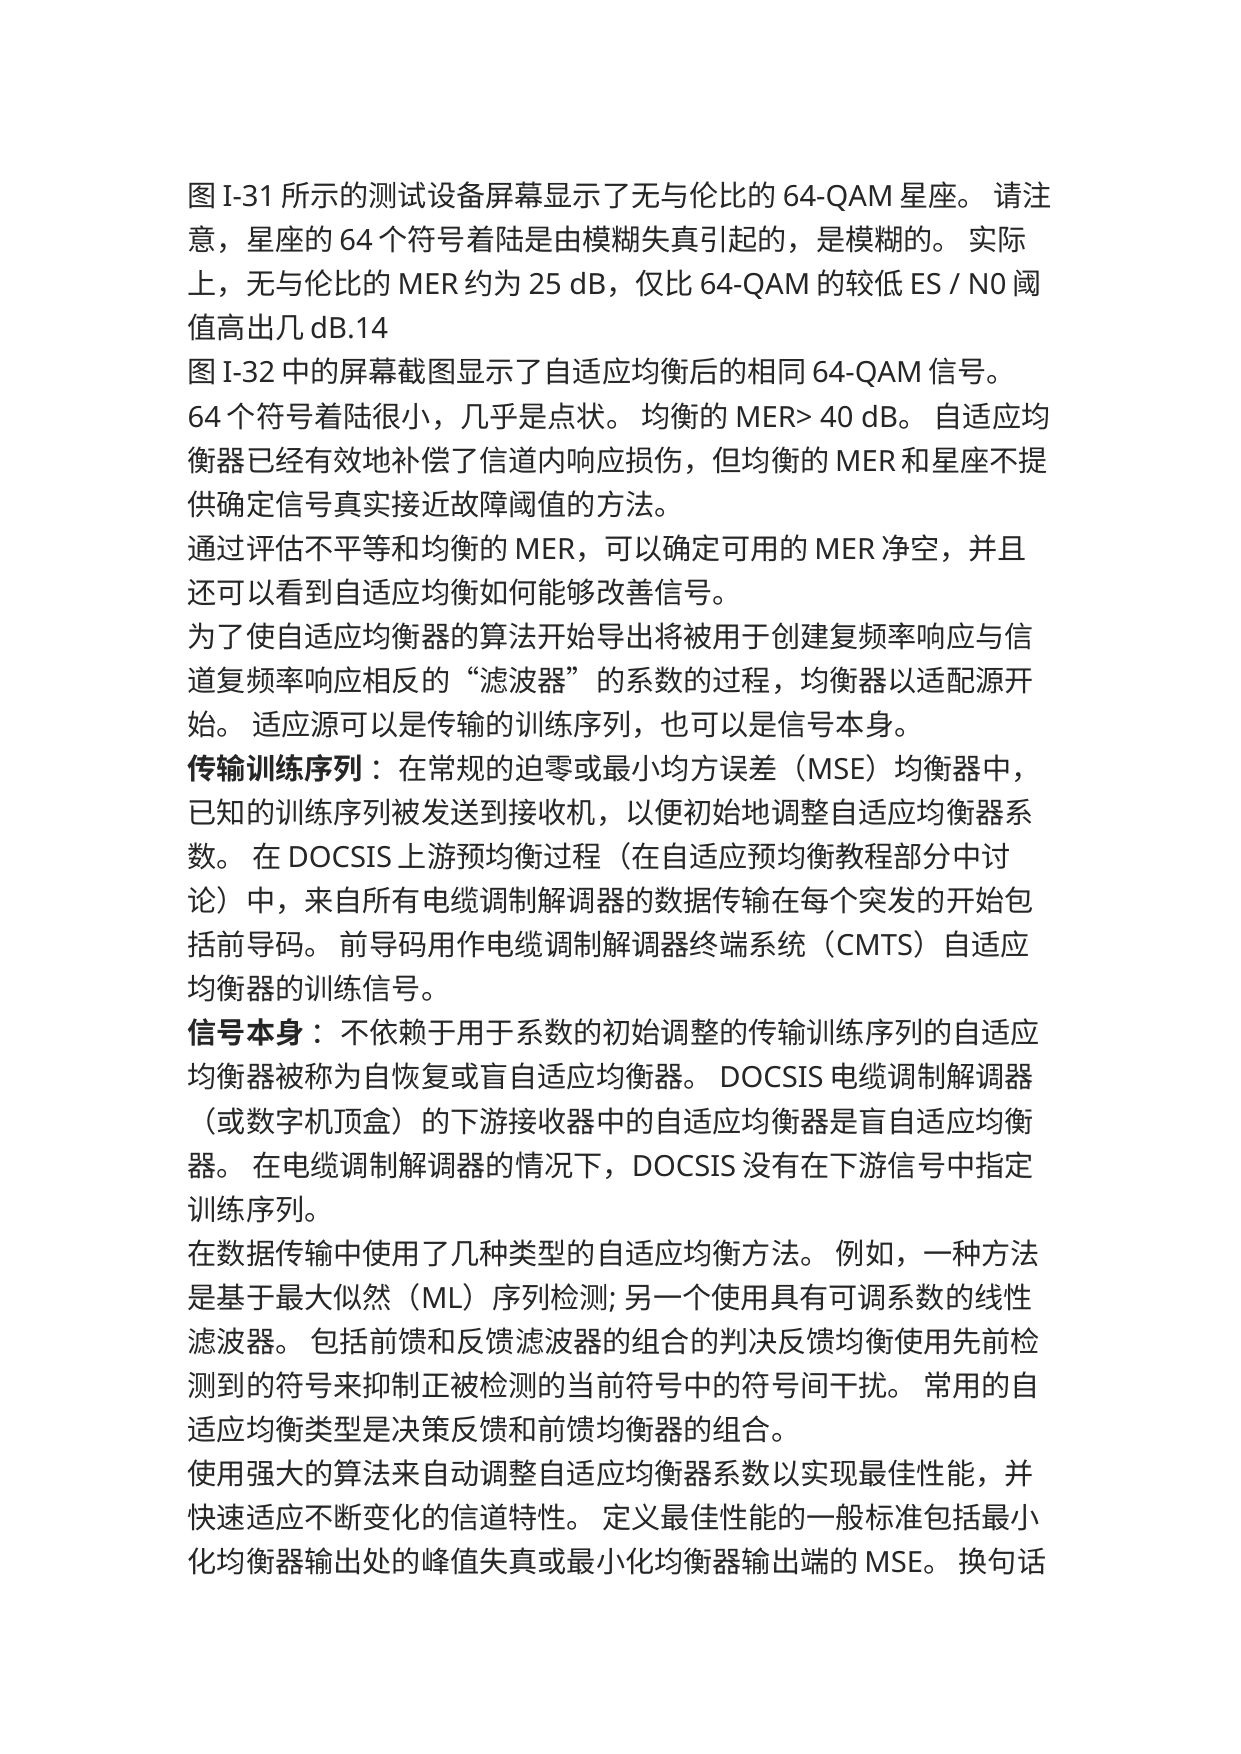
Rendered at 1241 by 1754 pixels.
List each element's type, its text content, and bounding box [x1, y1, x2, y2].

text 图I-31所示的测试设备屏幕显示了无与伦比的64-QAM星座。 请注意，星座的64个符号着陆是由模糊失真引起的，是模糊的。 实际上，无与伦比的MER约为25 dB，仅比64-QAM的较低ES / N0阈值高出几dB.14 [187, 172, 1053, 348]
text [187, 1450, 1053, 1582]
text 通过评估不平等和均衡的MER，可以确定可用的MER净空，并且还可以看到自适应均衡如何能够改善信号。 [187, 524, 1053, 613]
text 为了使自适应均衡器的算法开始导出将被用于创建复频率响应与信道复频率响应相反的“滤波器”的系数的过程，均衡器以适配源开始。 适应源可以是传输的训练序列，也可以是信号本身。 [187, 613, 1053, 745]
text 信号本身 ：不依赖于用于系数的初始调整的传输训练序列的自适应均衡器被称为自恢复或盲自适应均衡器。 DOCSIS电缆调制解调器（或数字机顶盒）的下游接收器中的自适应均衡器是盲自适应均衡器。 在电缆调制解调器的情况下，DOCSIS没有在下游信号中指定训练序列。 [187, 1009, 1053, 1229]
text 在数据传输中使用了几种类型的自适应均衡方法。 例如，一种方法是基于最大似然（ML）序列检测; 另一个使用具有可调系数的线性滤波器。 包括前馈和反馈滤波器的组合的判决反馈均衡使用先前检测到的符号来抑制正被检测的当前符号中的符号间干扰。 常用的自适应均衡类型是决策反馈和前馈均衡器的组合。 [187, 1229, 1053, 1450]
text 传输训练序列 ：在常规的迫零或最小均方误差（MSE）均衡器中，已知的训练序列被发送到接收机，以便初始地调整自适应均衡器系数。 在DOCSIS上游预均衡过程（在自适应预均衡教程部分中讨论）中，来自所有电缆调制解调器的数据传输在每个突发的开始包括前导码。 前导码用作电缆调制解调器终端系统（CMTS）自适应均衡器的训练信号。 [187, 745, 1053, 1009]
text 图I-32中的屏幕截图显示了自适应均衡后的相同64-QAM信号。 64个符号着陆很小，几乎是点状。 均衡的MER> 40 dB。 自适应均衡器已经有效地补偿了信道内响应损伤，但均衡的MER和星座不提供确定信号真实接近故障阈值的方法。 [187, 348, 1053, 524]
